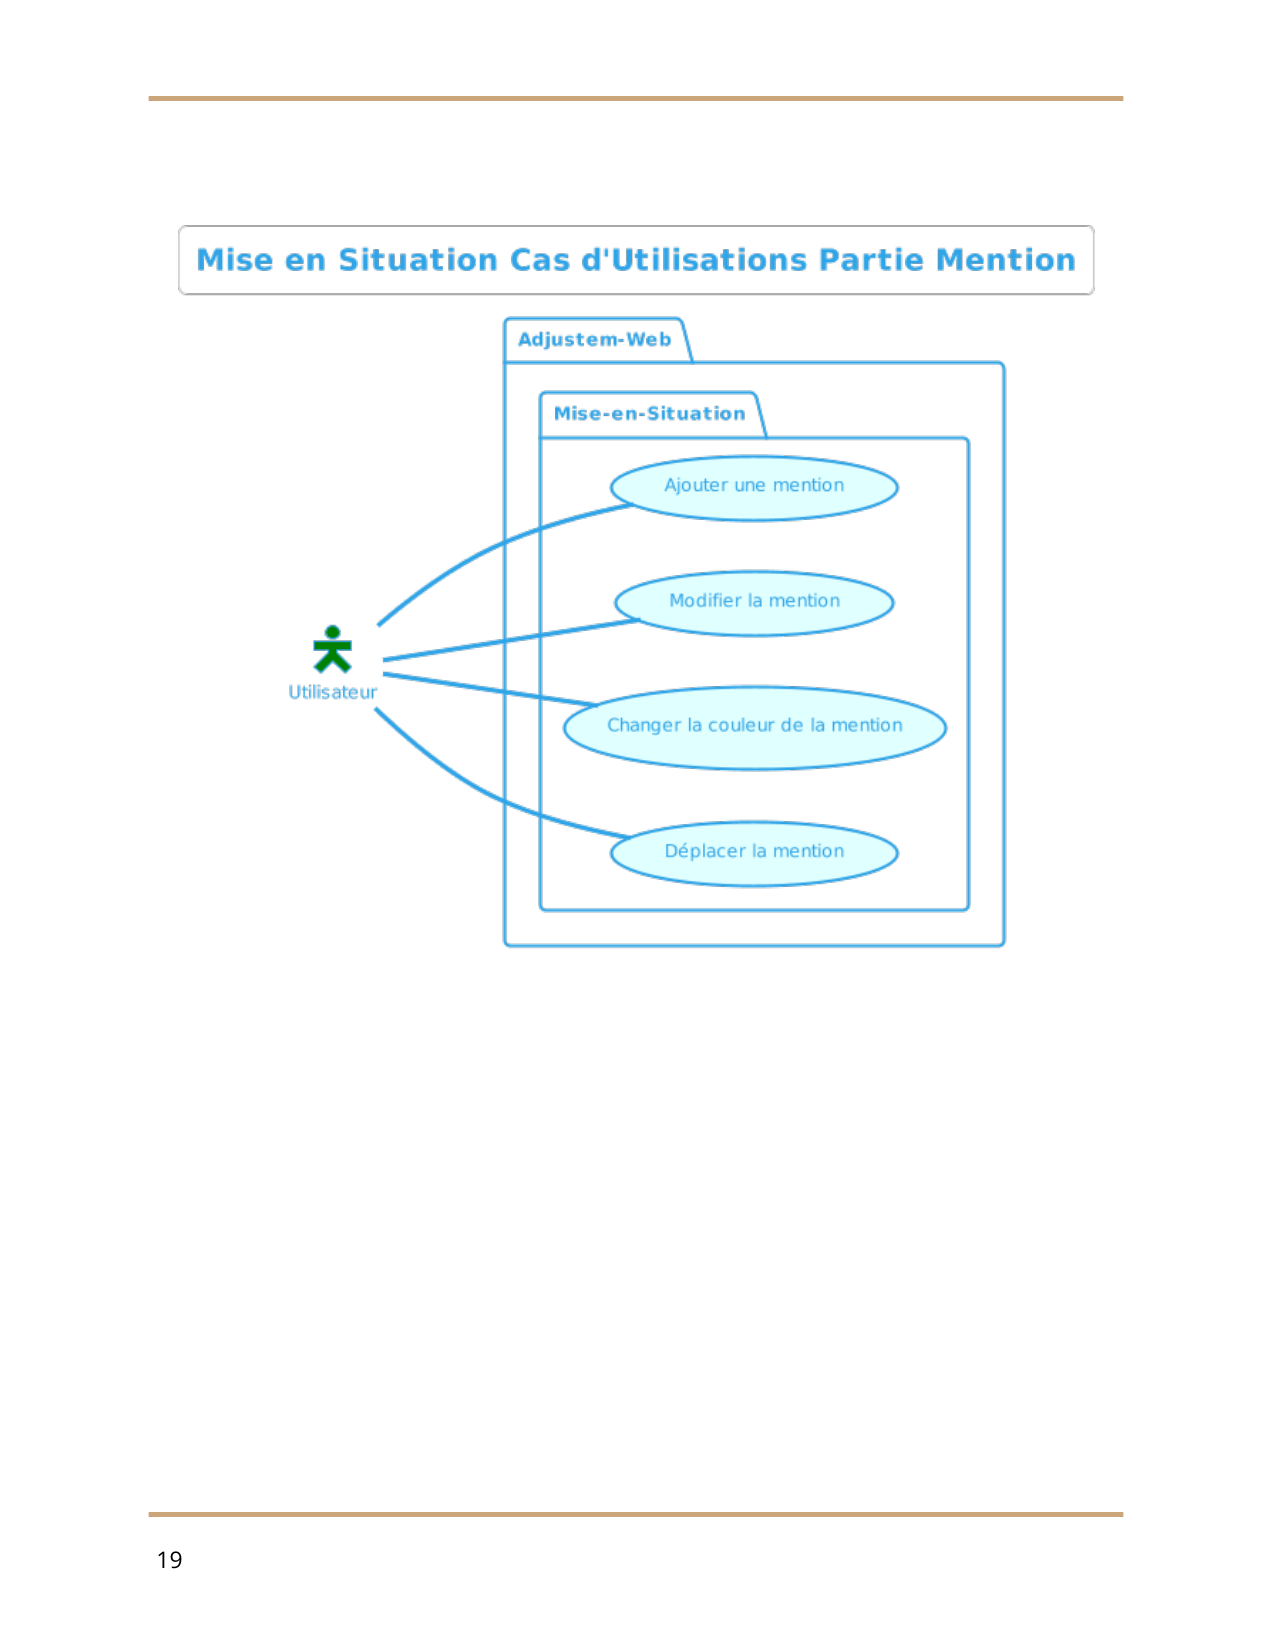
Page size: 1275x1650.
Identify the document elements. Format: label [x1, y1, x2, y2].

picture [148, 1512, 1124, 1517]
picture [148, 96, 1124, 101]
picture [150, 197, 1125, 961]
